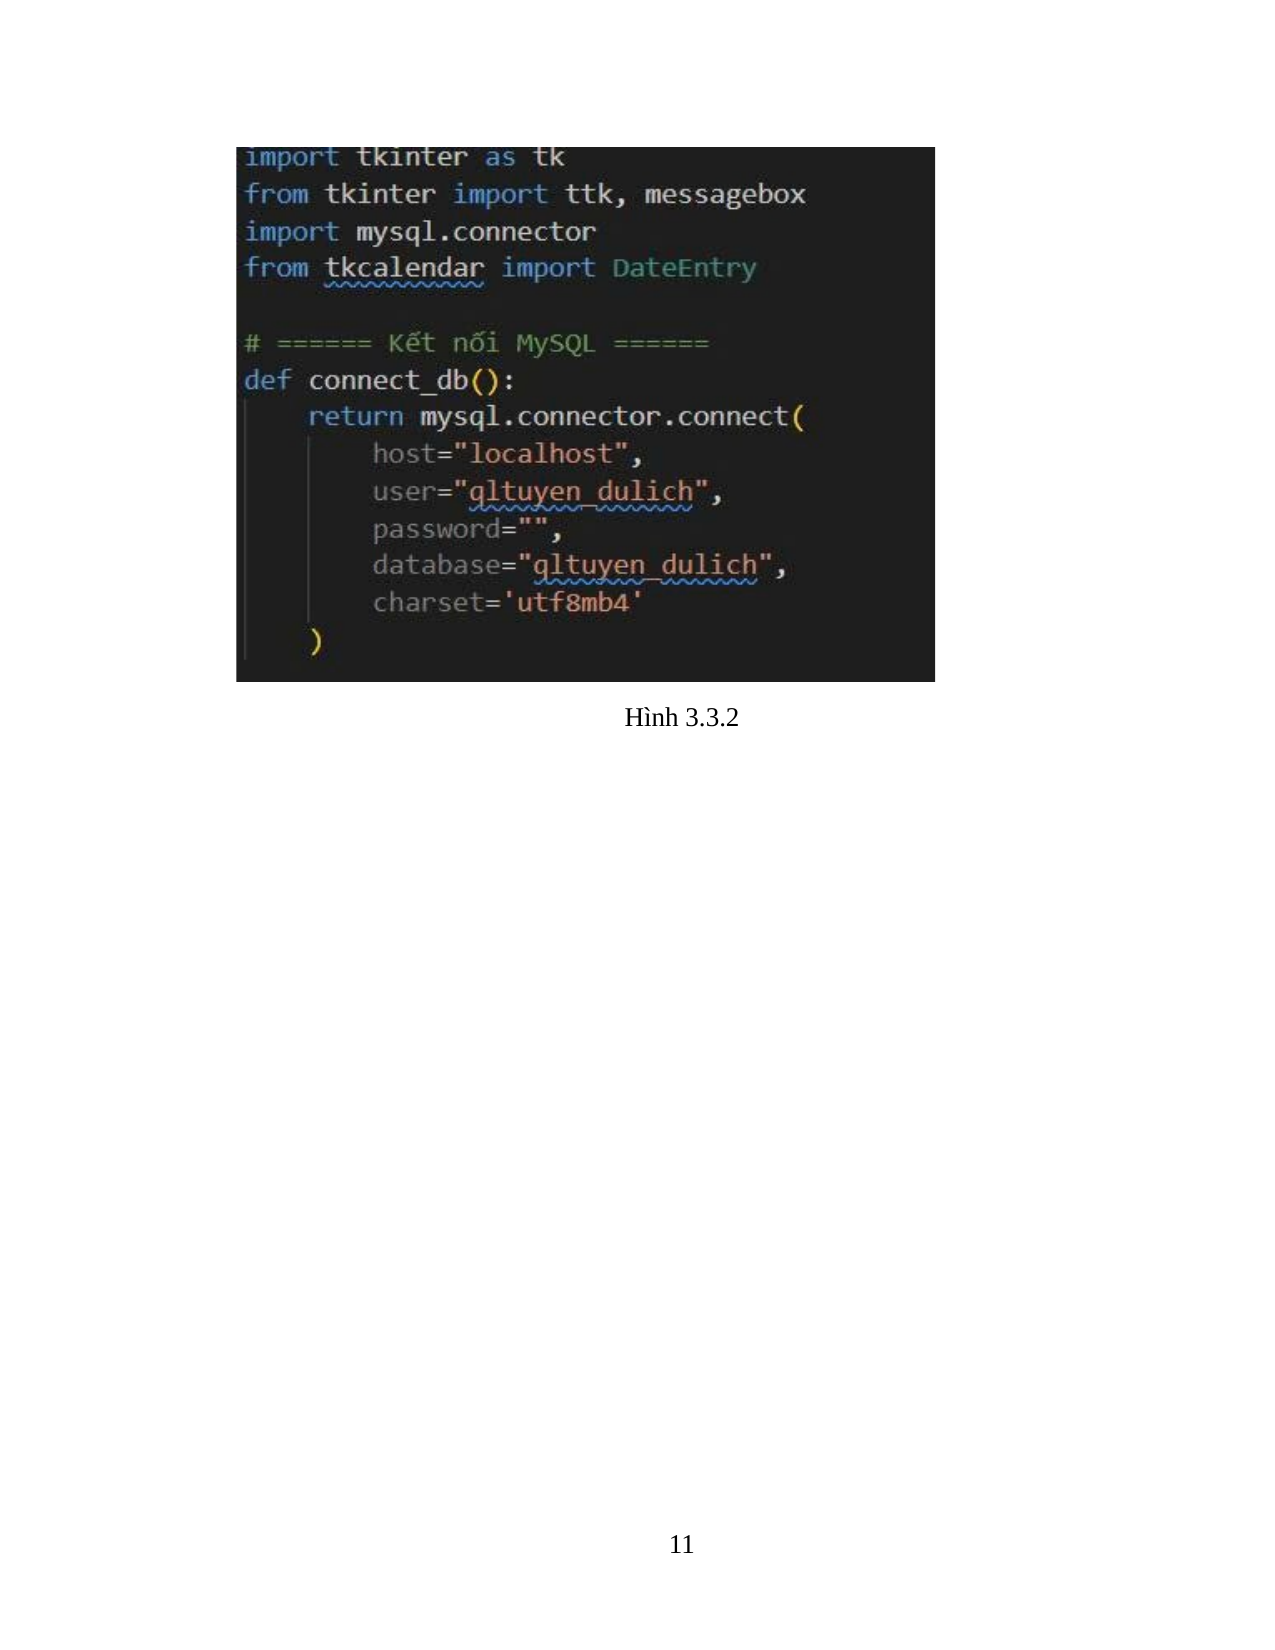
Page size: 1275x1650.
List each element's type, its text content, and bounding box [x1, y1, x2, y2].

text Hình 3.3.2 [236, 701, 1127, 732]
picture [236, 147, 936, 682]
